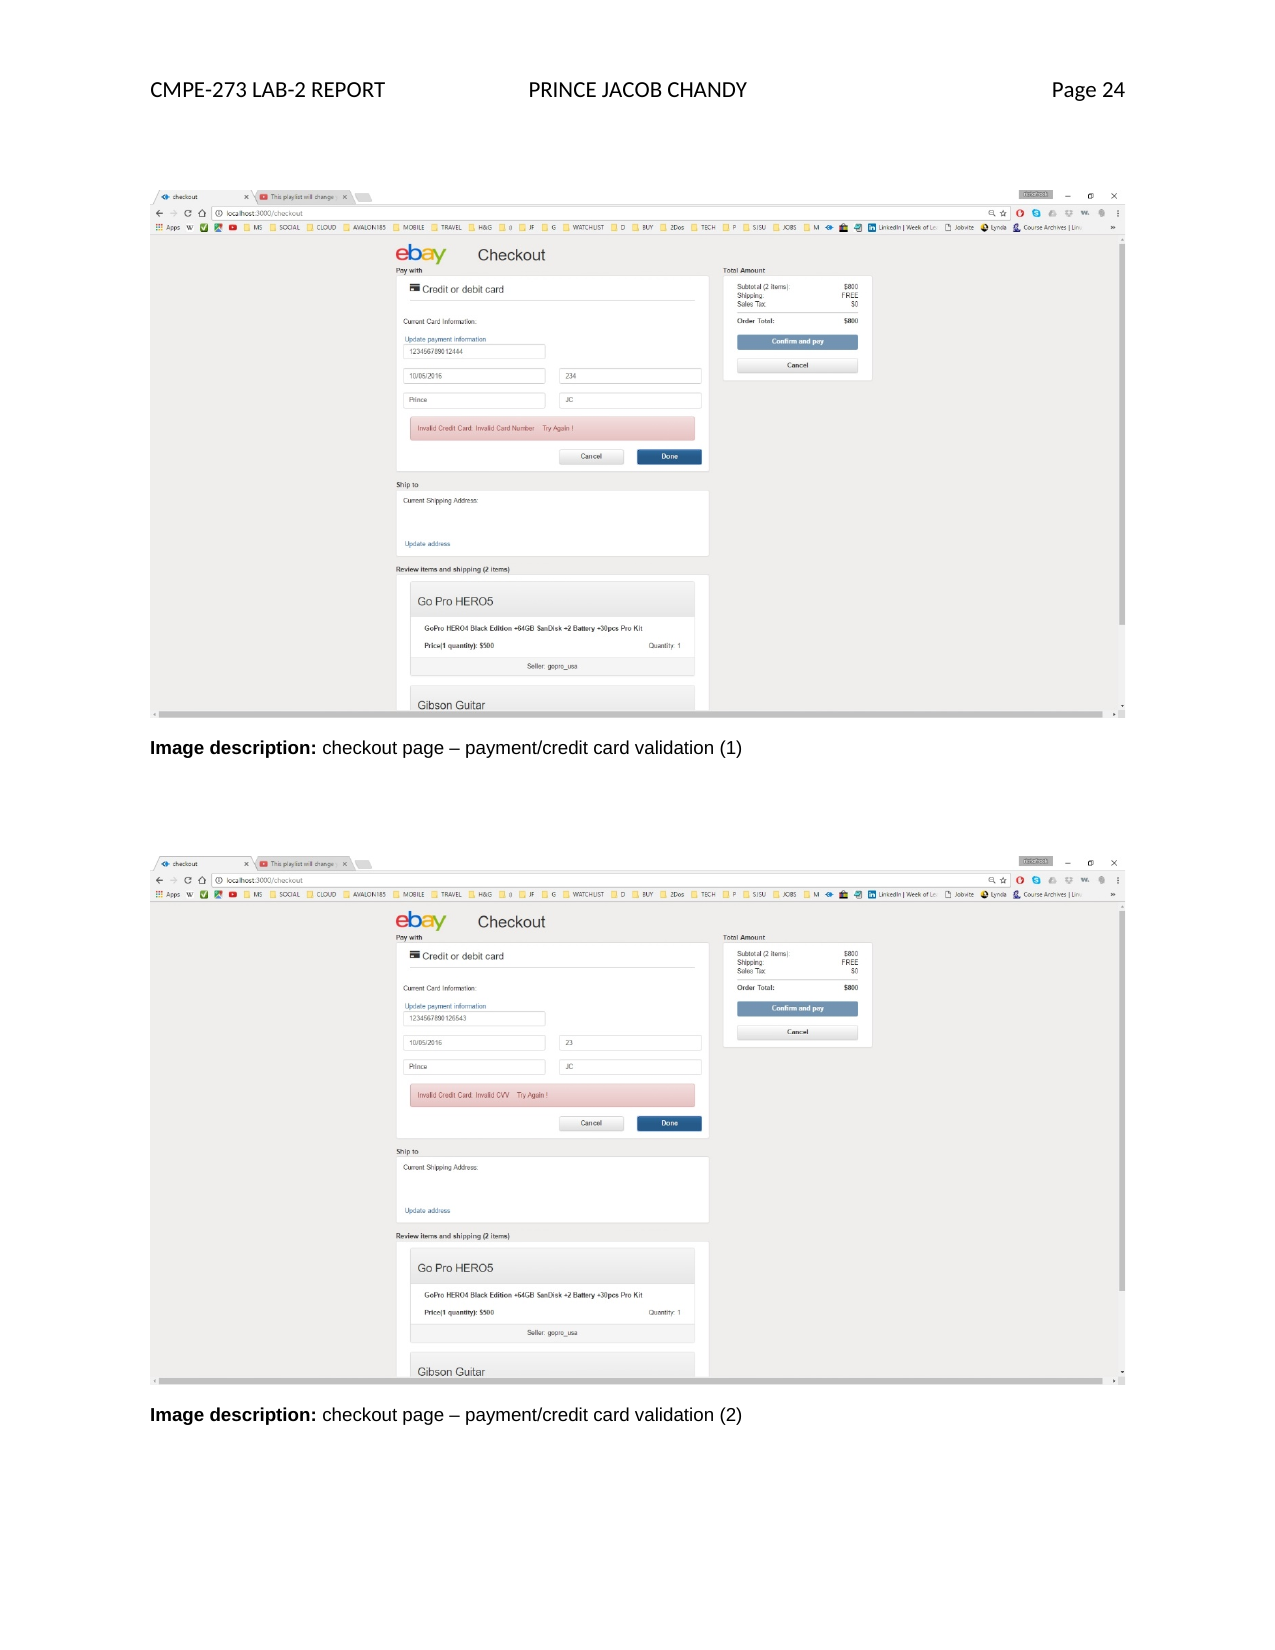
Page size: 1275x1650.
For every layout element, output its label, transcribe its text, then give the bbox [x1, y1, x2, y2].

text Image description: checkout page – payment/credit card validation (1) [150, 737, 1125, 758]
picture [150, 190, 1125, 718]
picture [150, 856, 1125, 1385]
text Image description: checkout page – payment/credit card validation (2) [150, 1404, 1125, 1425]
